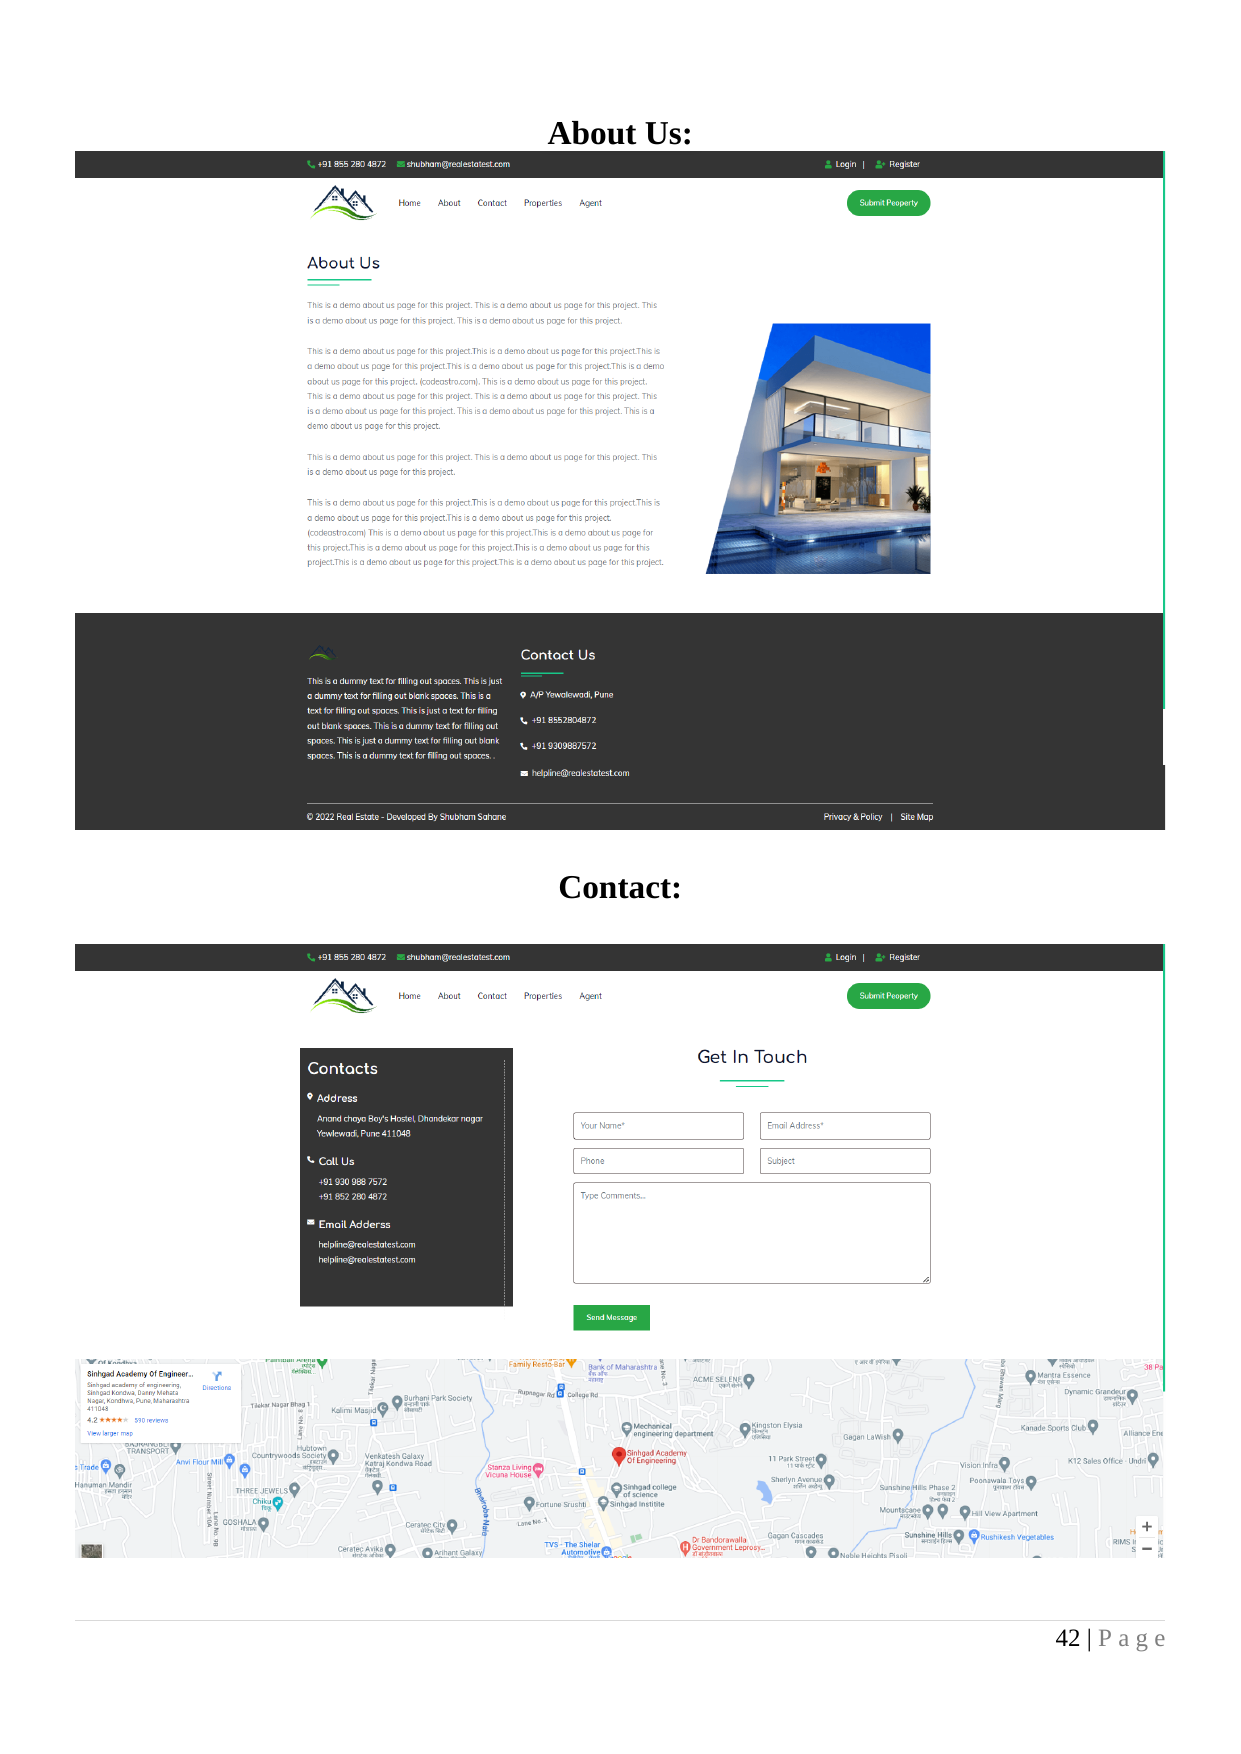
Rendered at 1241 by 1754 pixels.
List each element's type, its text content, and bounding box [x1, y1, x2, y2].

picture [75, 944, 1166, 1558]
picture [75, 151, 1166, 830]
text Contact: [75, 868, 1165, 906]
text About Us: [75, 113, 1165, 151]
